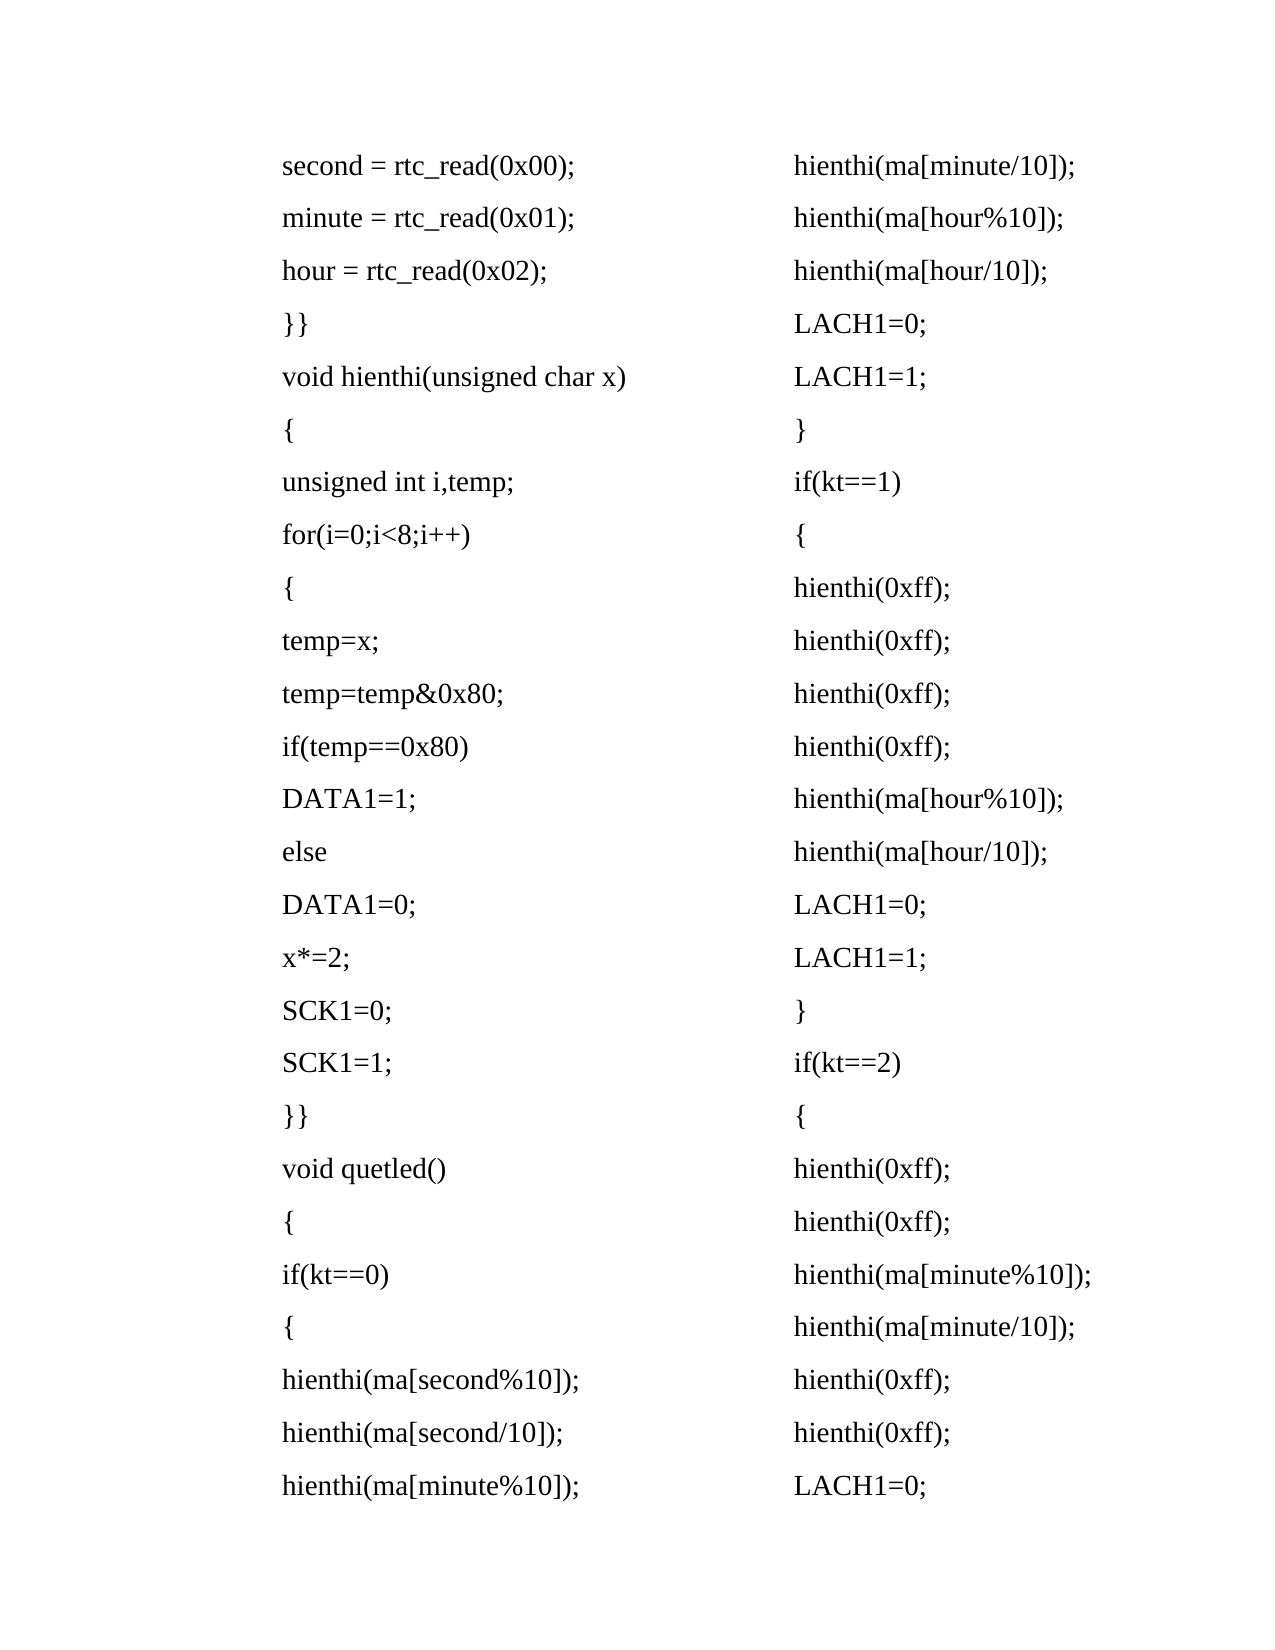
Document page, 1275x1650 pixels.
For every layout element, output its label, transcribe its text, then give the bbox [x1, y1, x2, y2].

text LACH1=0; [794, 887, 1157, 921]
text LACH1=0; [794, 1468, 1157, 1502]
text { [794, 1098, 1157, 1132]
text { [282, 570, 645, 604]
text hienthi(ma[hour/10]); [794, 834, 1157, 868]
text SCK1=0; [282, 993, 645, 1026]
text hienthi(ma[minute%10]); [794, 1257, 1157, 1290]
text hienthi(ma[hour/10]); [794, 253, 1157, 287]
text hienthi(ma[second/10]); [282, 1415, 645, 1449]
text temp=temp&0x80; [282, 676, 645, 709]
text hienthi(ma[minute%10]); [282, 1468, 645, 1502]
text LACH1=0; [794, 306, 1157, 340]
text DATA1=0; [282, 887, 645, 921]
text { [282, 1204, 645, 1237]
text hienthi(0xff); [794, 729, 1157, 762]
text hienthi(ma[hour%10]); [794, 781, 1157, 815]
text void hienthi(unsigned char x) [282, 359, 645, 392]
text hienthi(ma[minute/10]); [794, 1309, 1157, 1343]
text temp=x; [282, 623, 645, 657]
text { [282, 412, 645, 445]
text if(kt==1) [794, 464, 1157, 498]
text second = rtc_read(0x00); [282, 148, 645, 181]
text unsigned int i,temp; [282, 464, 645, 498]
text hienthi(0xff); [794, 1362, 1157, 1396]
text DATA1=1; [282, 781, 645, 815]
text } [794, 412, 1157, 445]
text }} [282, 1098, 645, 1132]
text hienthi(0xff); [794, 1151, 1157, 1185]
text { [794, 517, 1157, 551]
text if(kt==2) [794, 1046, 1157, 1079]
text hienthi(ma[hour%10]); [794, 201, 1157, 234]
text } [794, 993, 1157, 1026]
text hienthi(ma[minute/10]); [794, 148, 1157, 181]
text if(kt==0) [282, 1257, 645, 1290]
text for(i=0;i<8;i++) [282, 517, 645, 551]
text hienthi(0xff); [794, 1204, 1157, 1237]
text x*=2; [282, 940, 645, 973]
text { [282, 1309, 645, 1343]
text }} [282, 306, 645, 340]
text hour = rtc_read(0x02); [282, 253, 645, 287]
text hienthi(0xff); [794, 1415, 1157, 1449]
text minute = rtc_read(0x01); [282, 201, 645, 234]
text LACH1=1; [794, 940, 1157, 973]
text hienthi(0xff); [794, 676, 1157, 709]
text else [282, 834, 645, 868]
text hienthi(ma[second%10]); [282, 1362, 645, 1396]
text void quetled() [282, 1151, 645, 1185]
text SCK1=1; [282, 1046, 645, 1079]
text hienthi(0xff); [794, 623, 1157, 657]
text LACH1=1; [794, 359, 1157, 392]
text if(temp==0x80) [282, 729, 645, 762]
text hienthi(0xff); [794, 570, 1157, 604]
